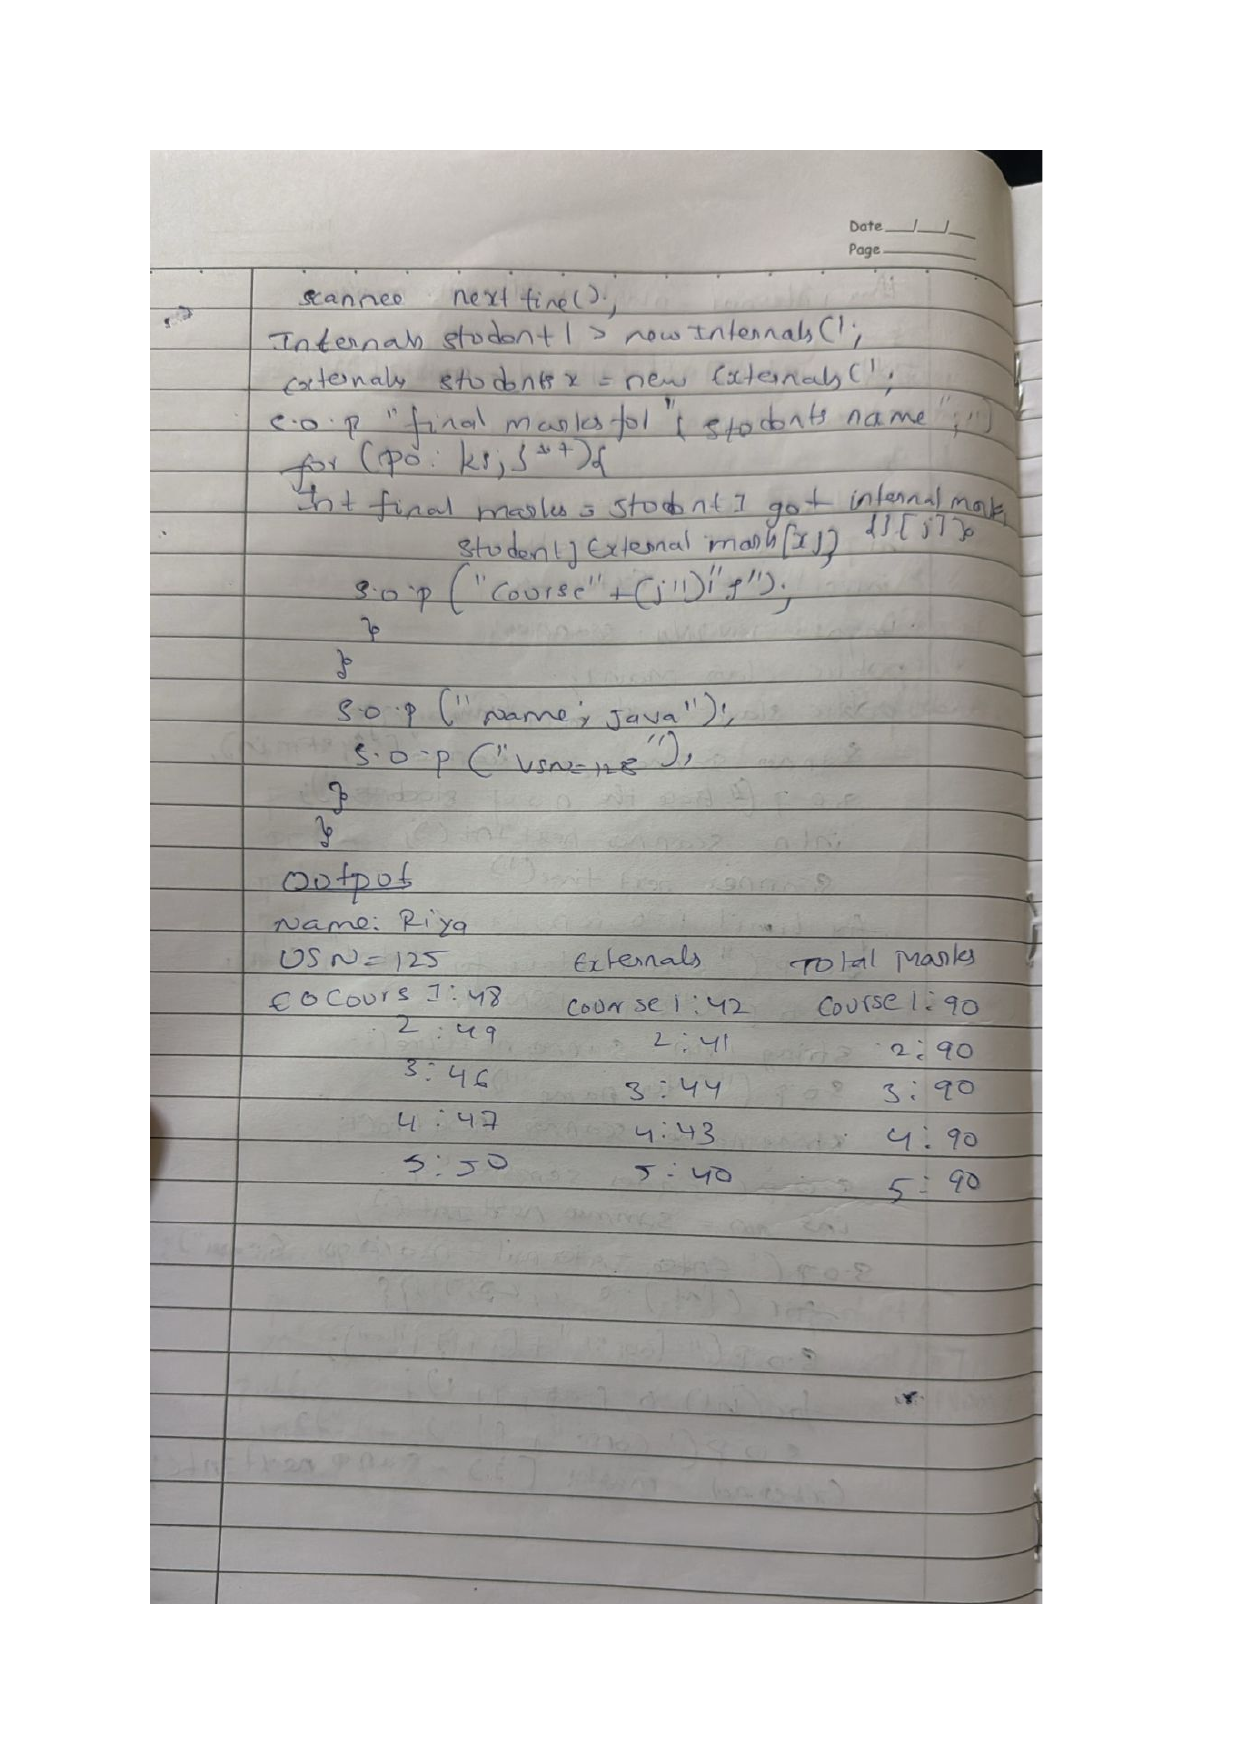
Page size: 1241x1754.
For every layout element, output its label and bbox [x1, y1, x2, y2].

picture [150, 150, 1043, 1604]
